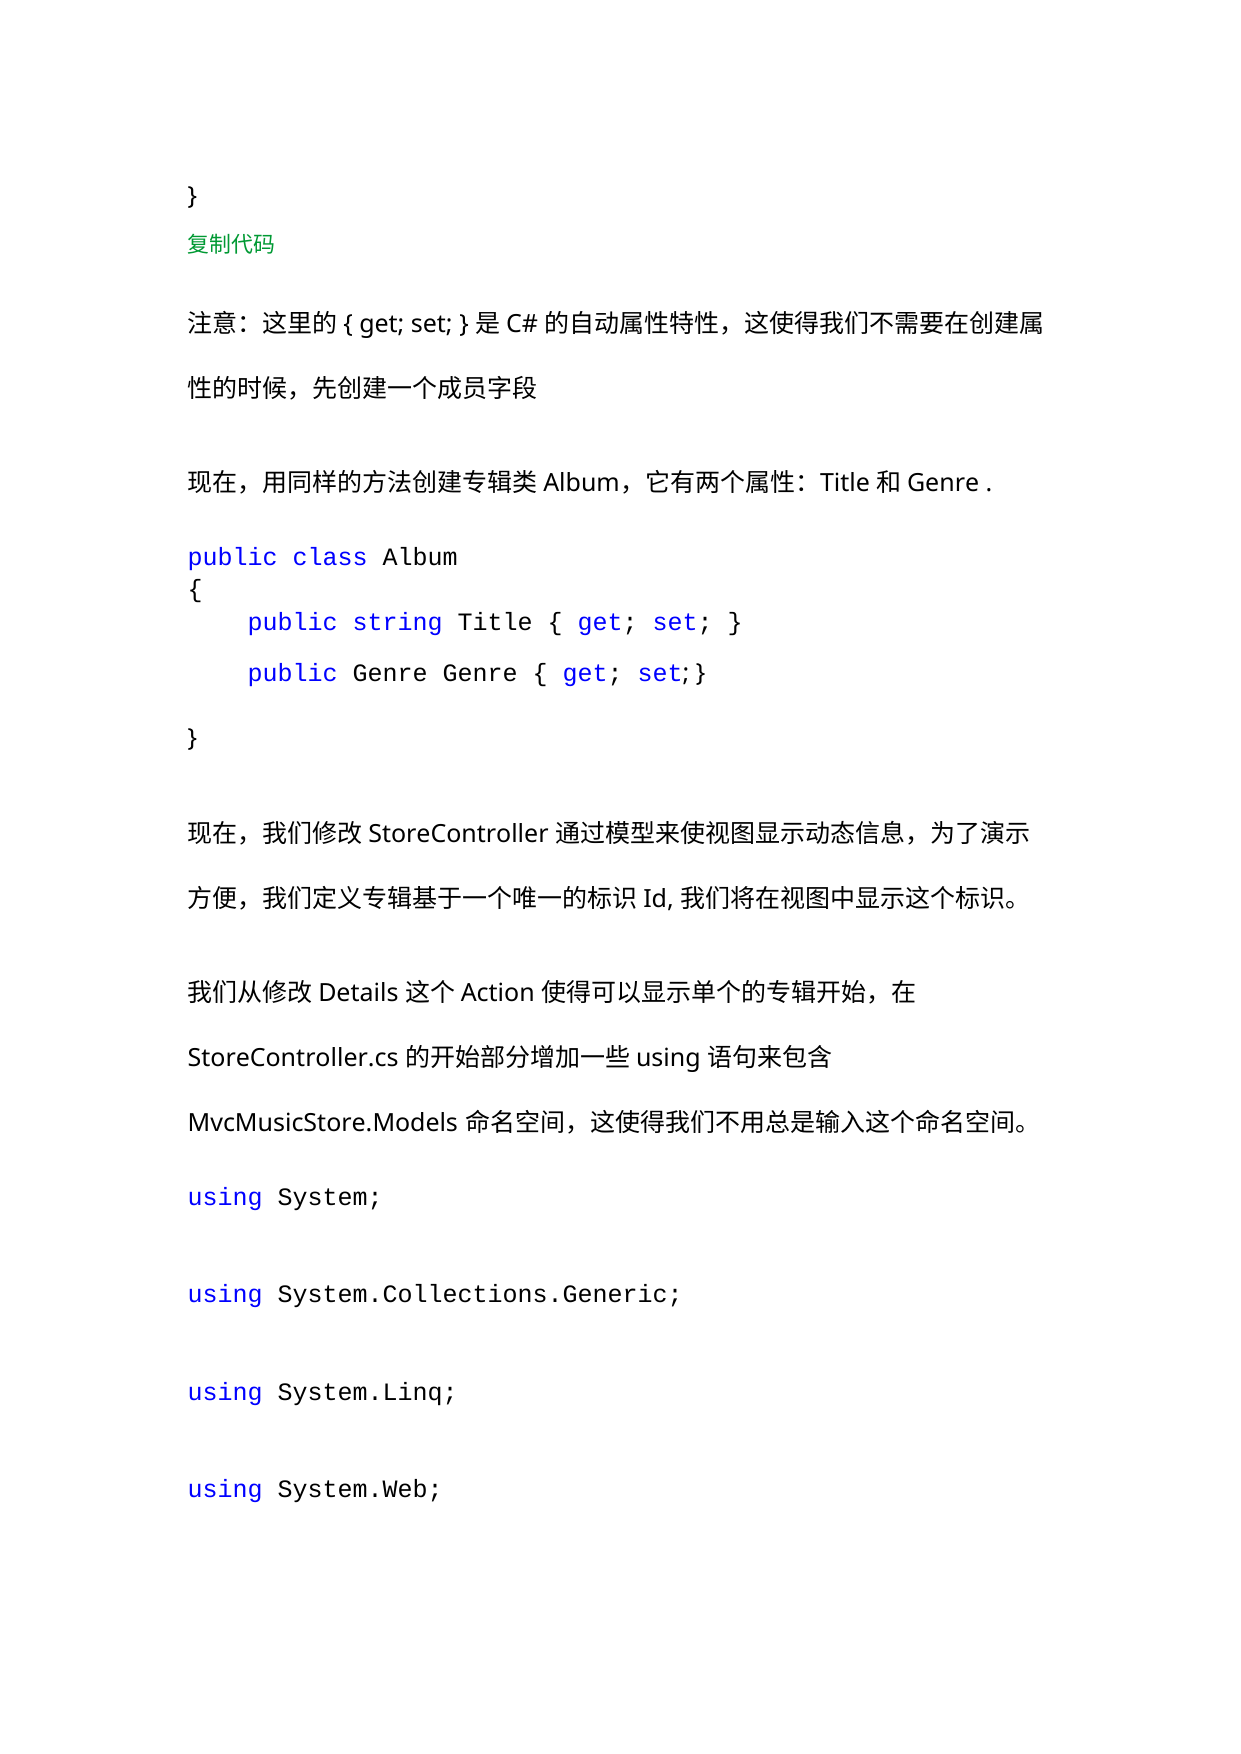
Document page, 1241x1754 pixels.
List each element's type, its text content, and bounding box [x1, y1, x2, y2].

text using System; [187, 1182, 1053, 1279]
text 注意：这里的 { get; set; } 是 C# 的自动属性特性，这使得我们不需要在创建属性的时候，先创建一个成员字段 [187, 289, 1053, 419]
text using System.Web; [187, 1474, 1053, 1572]
text } [187, 704, 1053, 769]
text using System.Collections.Generic; [187, 1279, 1053, 1377]
text public class Album [187, 542, 1053, 574]
text using System.Linq; [187, 1377, 1053, 1474]
text 复制代码 [187, 227, 1053, 259]
text { [187, 574, 1053, 607]
text 现在，用同样的方法创建专辑类 Album，它有两个属性：Title 和 Genre . [187, 448, 1053, 513]
text 我们从修改 Details 这个 Action 使得可以显示单个的专辑开始，在 StoreController.cs 的开始部分增加一些 using 语句来包含 MvcMusicStore.Models 命名空间，这使得我们不用总是输入这个命名空间。 [187, 958, 1053, 1153]
text public Genre Genre { get; set; } [187, 639, 1053, 704]
text 现在，我们修改 StoreController 通过模型来使视图显示动态信息，为了演示方便，我们定义专辑基于一个唯一的标识 Id, 我们将在视图中显示这个标识。 [187, 799, 1053, 929]
text } [187, 162, 1053, 227]
text public string Title { get; set; } [187, 607, 1053, 639]
